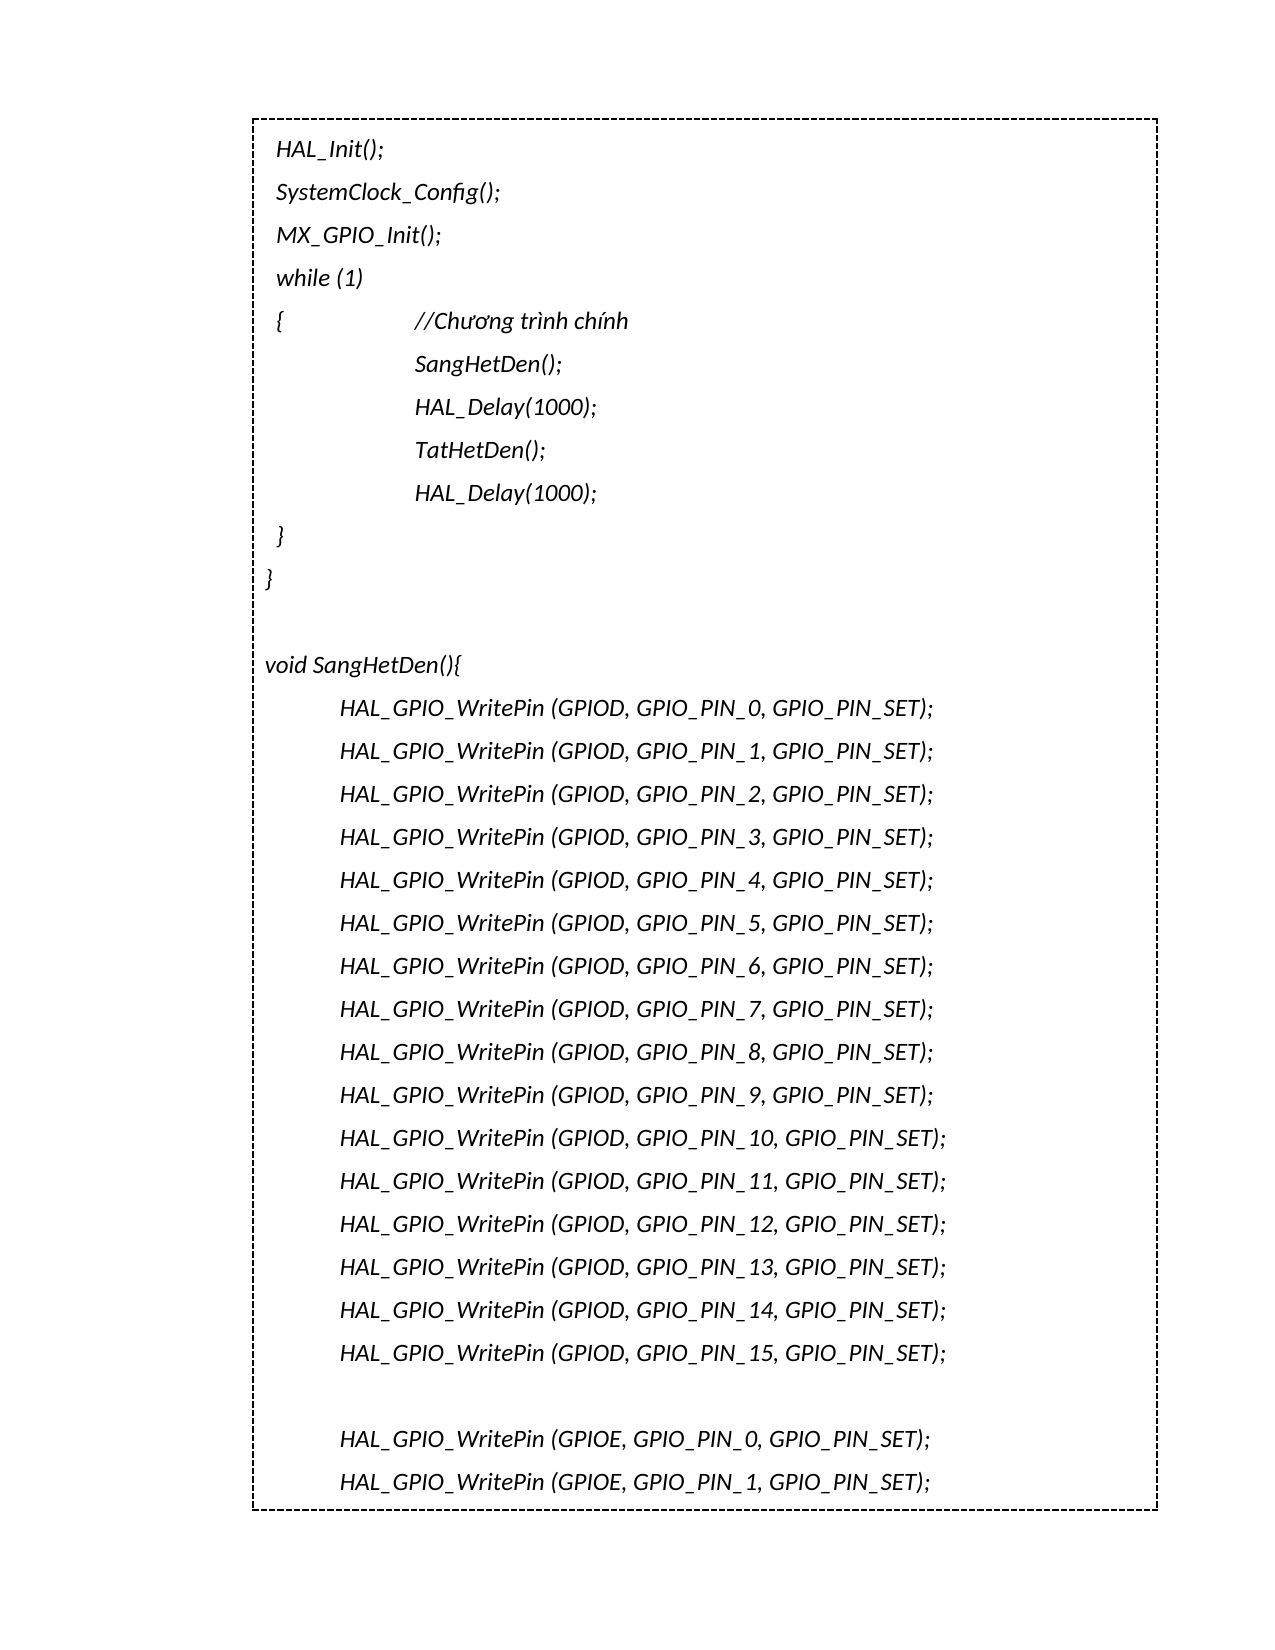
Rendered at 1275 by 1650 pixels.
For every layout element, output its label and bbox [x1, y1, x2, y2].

table_header [253, 118, 1157, 1509]
